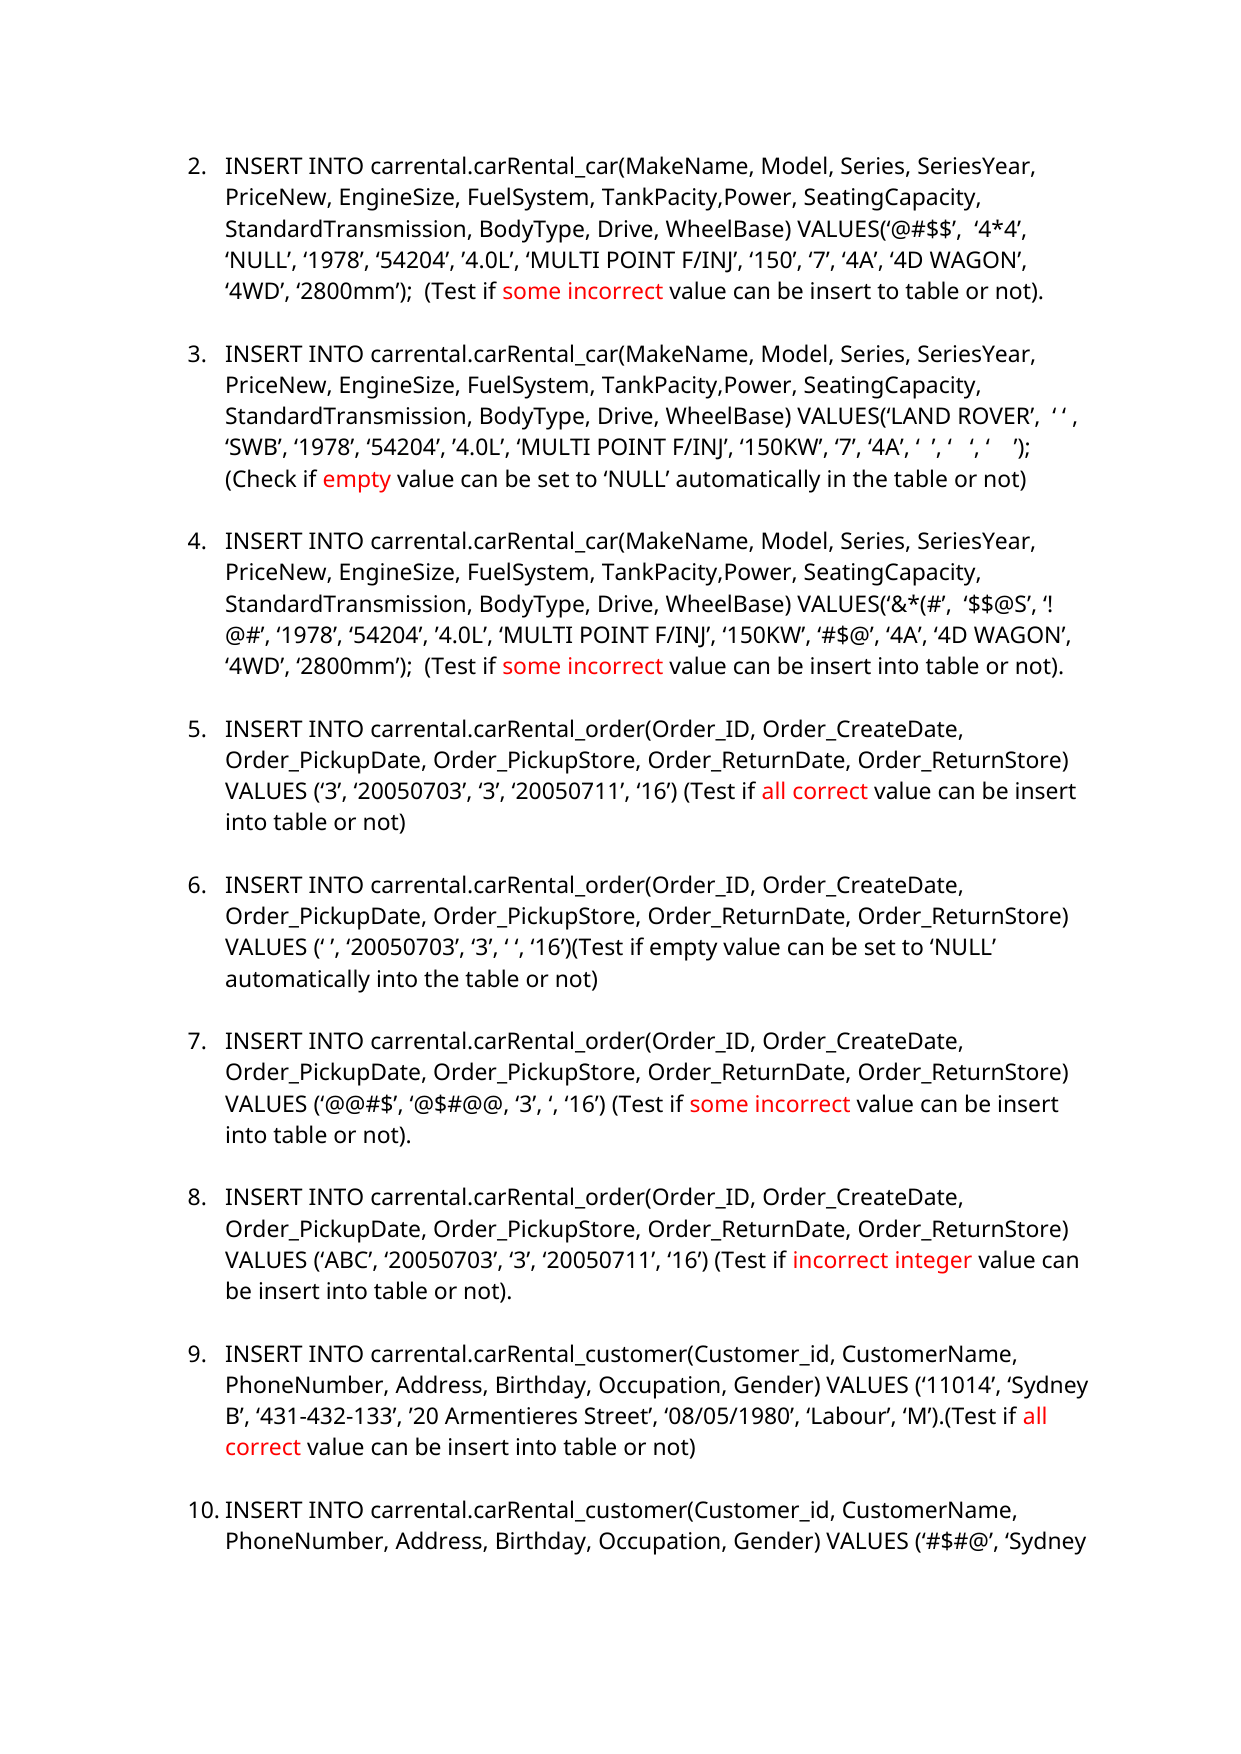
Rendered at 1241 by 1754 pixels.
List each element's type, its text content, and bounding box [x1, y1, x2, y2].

list INSERT INTO carrental.carRental_order(Order_ID, Order_CreateDate, Order_PickupDate, Order_PickupStore, Order_ReturnDate, Order_ReturnStore) VALUES (‘@@#$’, ‘@$#@@, ‘3’, ‘, ‘16’) (Test if some incorrect value can be insert into table or not). [187, 1025, 1090, 1150]
list INSERT INTO carrental.carRental_order(Order_ID, Order_CreateDate, Order_PickupDate, Order_PickupStore, Order_ReturnDate, Order_ReturnStore) VALUES (‘3’, ‘20050703’, ‘3’, ‘20050711’, ‘16’) (Test if all correct value can be insert into table or not) [187, 712, 1090, 837]
list INSERT INTO carrental.carRental_order(Order_ID, Order_CreateDate, Order_PickupDate, Order_PickupStore, Order_ReturnDate, Order_ReturnStore) VALUES (‘ABC’, ‘20050703’, ‘3’, ‘20050711’, ‘16’) (Test if incorrect integer value can be insert into table or not). [187, 1181, 1090, 1306]
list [187, 1494, 1090, 1556]
list INSERT INTO carrental.carRental_customer(Customer_id, CustomerName, PhoneNumber, Address, Birthday, Occupation, Gender) VALUES (‘11014’, ‘Sydney B’, ‘431-432-133’, ’20 Armentieres Street’, ‘08/05/1980’, ‘Labour’, ‘M’).(Test if all correct value can be insert into table or not) [187, 1337, 1090, 1462]
list INSERT INTO carrental.carRental_car(MakeName, Model, Series, SeriesYear, PriceNew, EngineSize, FuelSystem, TankPacity,Power, SeatingCapacity, StandardTransmission, BodyType, Drive, WheelBase) VALUES(‘@#$$’, ‘4*4’, ‘NULL’, ‘1978’, ‘54204’, ’4.0L’, ‘MULTI POINT F/INJ’, ‘150’, ‘7’, ‘4A’, ‘4D WAGON’, ‘4WD’, ‘2800mm’); (Test if some incorrect value can be insert to table or not). [187, 150, 1090, 306]
list INSERT INTO carrental.carRental_car(MakeName, Model, Series, SeriesYear, PriceNew, EngineSize, FuelSystem, TankPacity,Power, SeatingCapacity, StandardTransmission, BodyType, Drive, WheelBase) VALUES(‘&*(#’, ‘$$@S’, ‘!@#’, ‘1978’, ‘54204’, ’4.0L’, ‘MULTI POINT F/INJ’, ‘150KW’, ‘#$@’, ‘4A’, ‘4D WAGON’, ‘4WD’, ‘2800mm’); (Test if some incorrect value can be insert into table or not). [187, 525, 1090, 681]
list INSERT INTO carrental.carRental_order(Order_ID, Order_CreateDate, Order_PickupDate, Order_PickupStore, Order_ReturnDate, Order_ReturnStore) VALUES (‘ ’, ‘20050703’, ‘3’, ‘ ‘, ‘16’)(Test if empty value can be set to ‘NULL’ automatically into the table or not) [187, 869, 1090, 994]
list INSERT INTO carrental.carRental_car(MakeName, Model, Series, SeriesYear, PriceNew, EngineSize, FuelSystem, TankPacity,Power, SeatingCapacity, StandardTransmission, BodyType, Drive, WheelBase) VALUES(‘LAND ROVER’, ‘ ‘ , ‘SWB’, ‘1978’, ‘54204’, ’4.0L’, ‘MULTI POINT F/INJ’, ‘150KW’, ‘7’, ‘4A’, ‘ ’, ‘ ‘, ‘ ’); (Check if empty value can be set to ‘NULL’ automatically in the table or not) [187, 337, 1090, 494]
